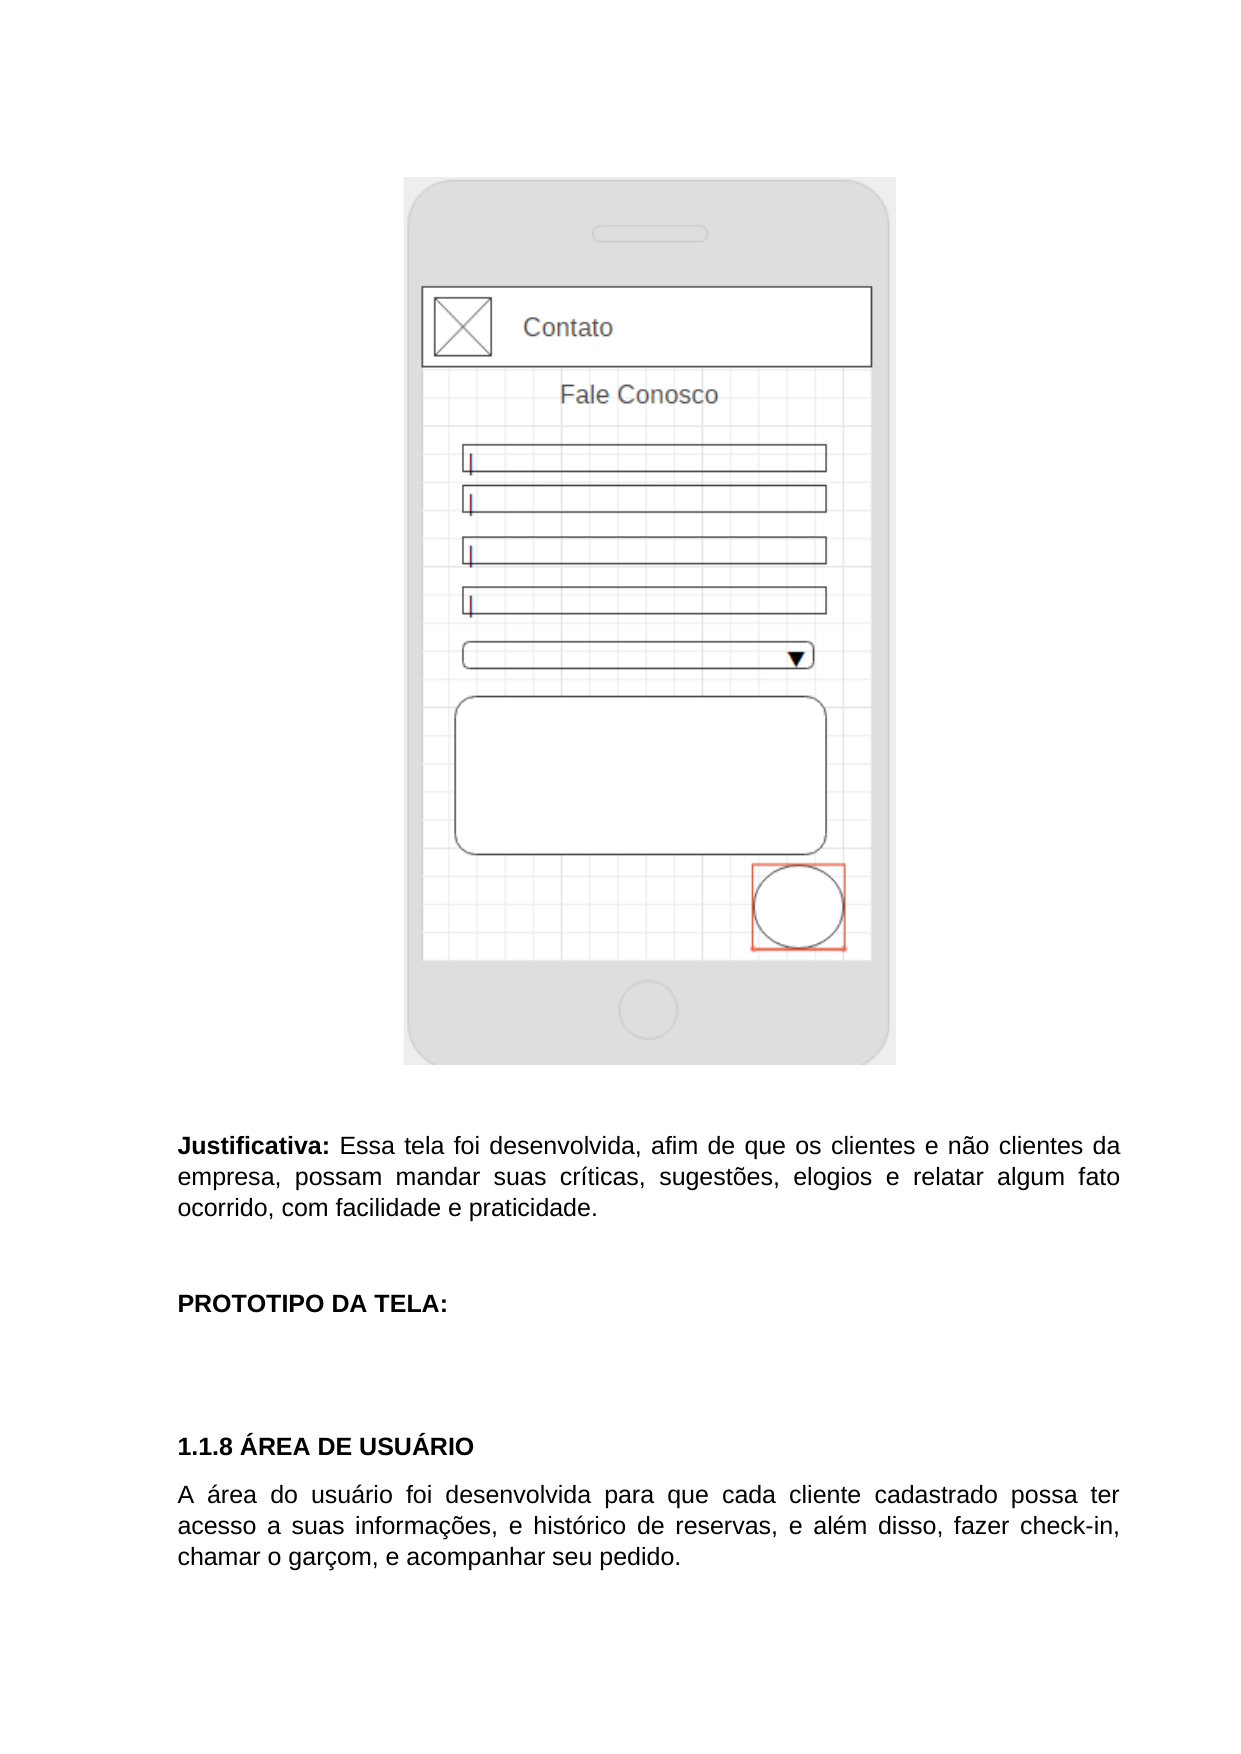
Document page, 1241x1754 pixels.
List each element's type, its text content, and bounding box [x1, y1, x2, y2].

text PROTOTIPO DA TELA: [177, 1289, 1122, 1318]
text 1.1.8 ÁREA DE USUÁRIO [177, 1432, 1122, 1461]
picture [403, 177, 896, 1065]
text A área do usuário foi desenvolvida para que cada cliente cadastrado possa ter acesso a suas informações, e histórico de reservas, e além disso, fazer check-in, chamar o garçom, e acompanhar seu pedido. [177, 1480, 1122, 1571]
text Justificativa: Essa tela foi desenvolvida, afim de que os clientes e não clientes da empresa, possam mandar suas críticas, sugestões, elogios e relatar algum fato ocorrido, com facilidade e praticidade. [177, 1131, 1122, 1222]
